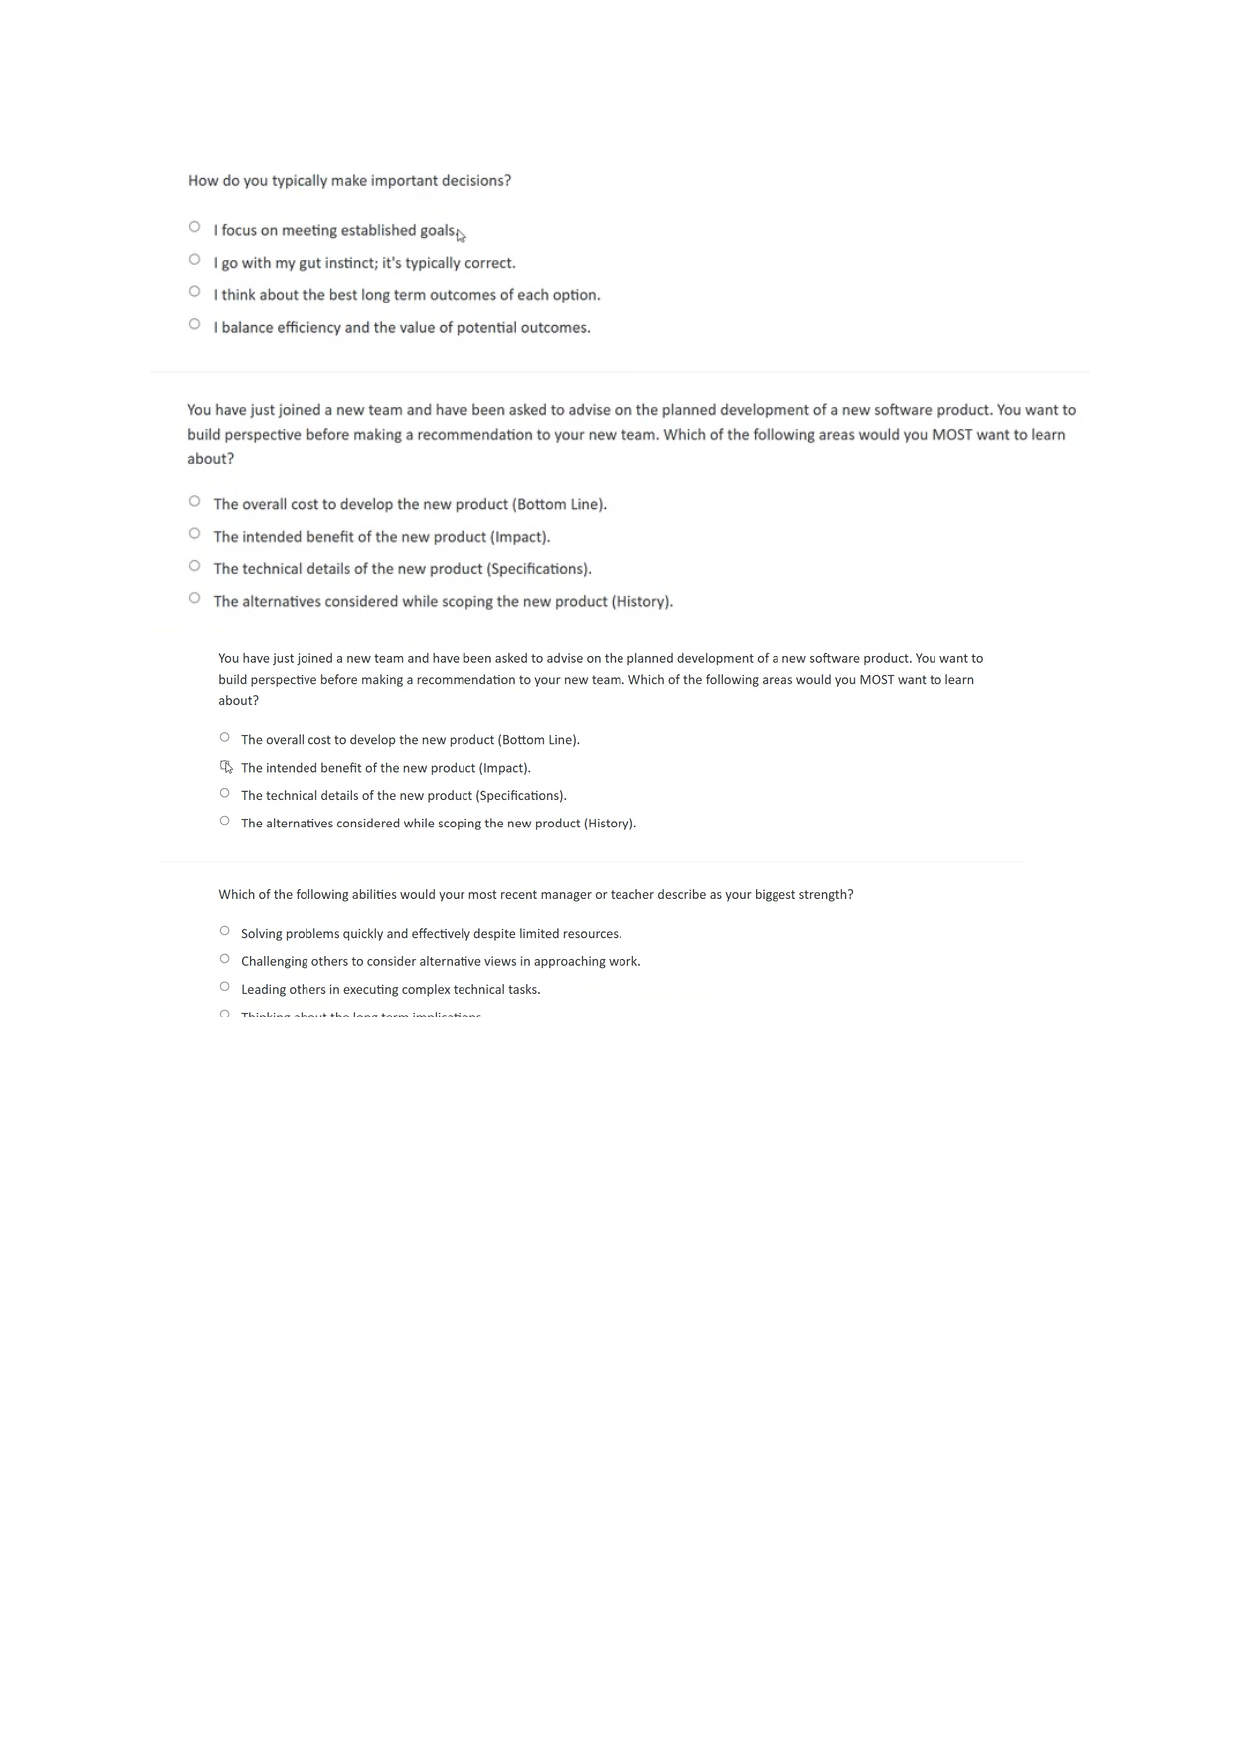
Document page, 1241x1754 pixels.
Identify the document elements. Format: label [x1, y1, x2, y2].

picture [150, 150, 1091, 633]
picture [150, 634, 1091, 1017]
